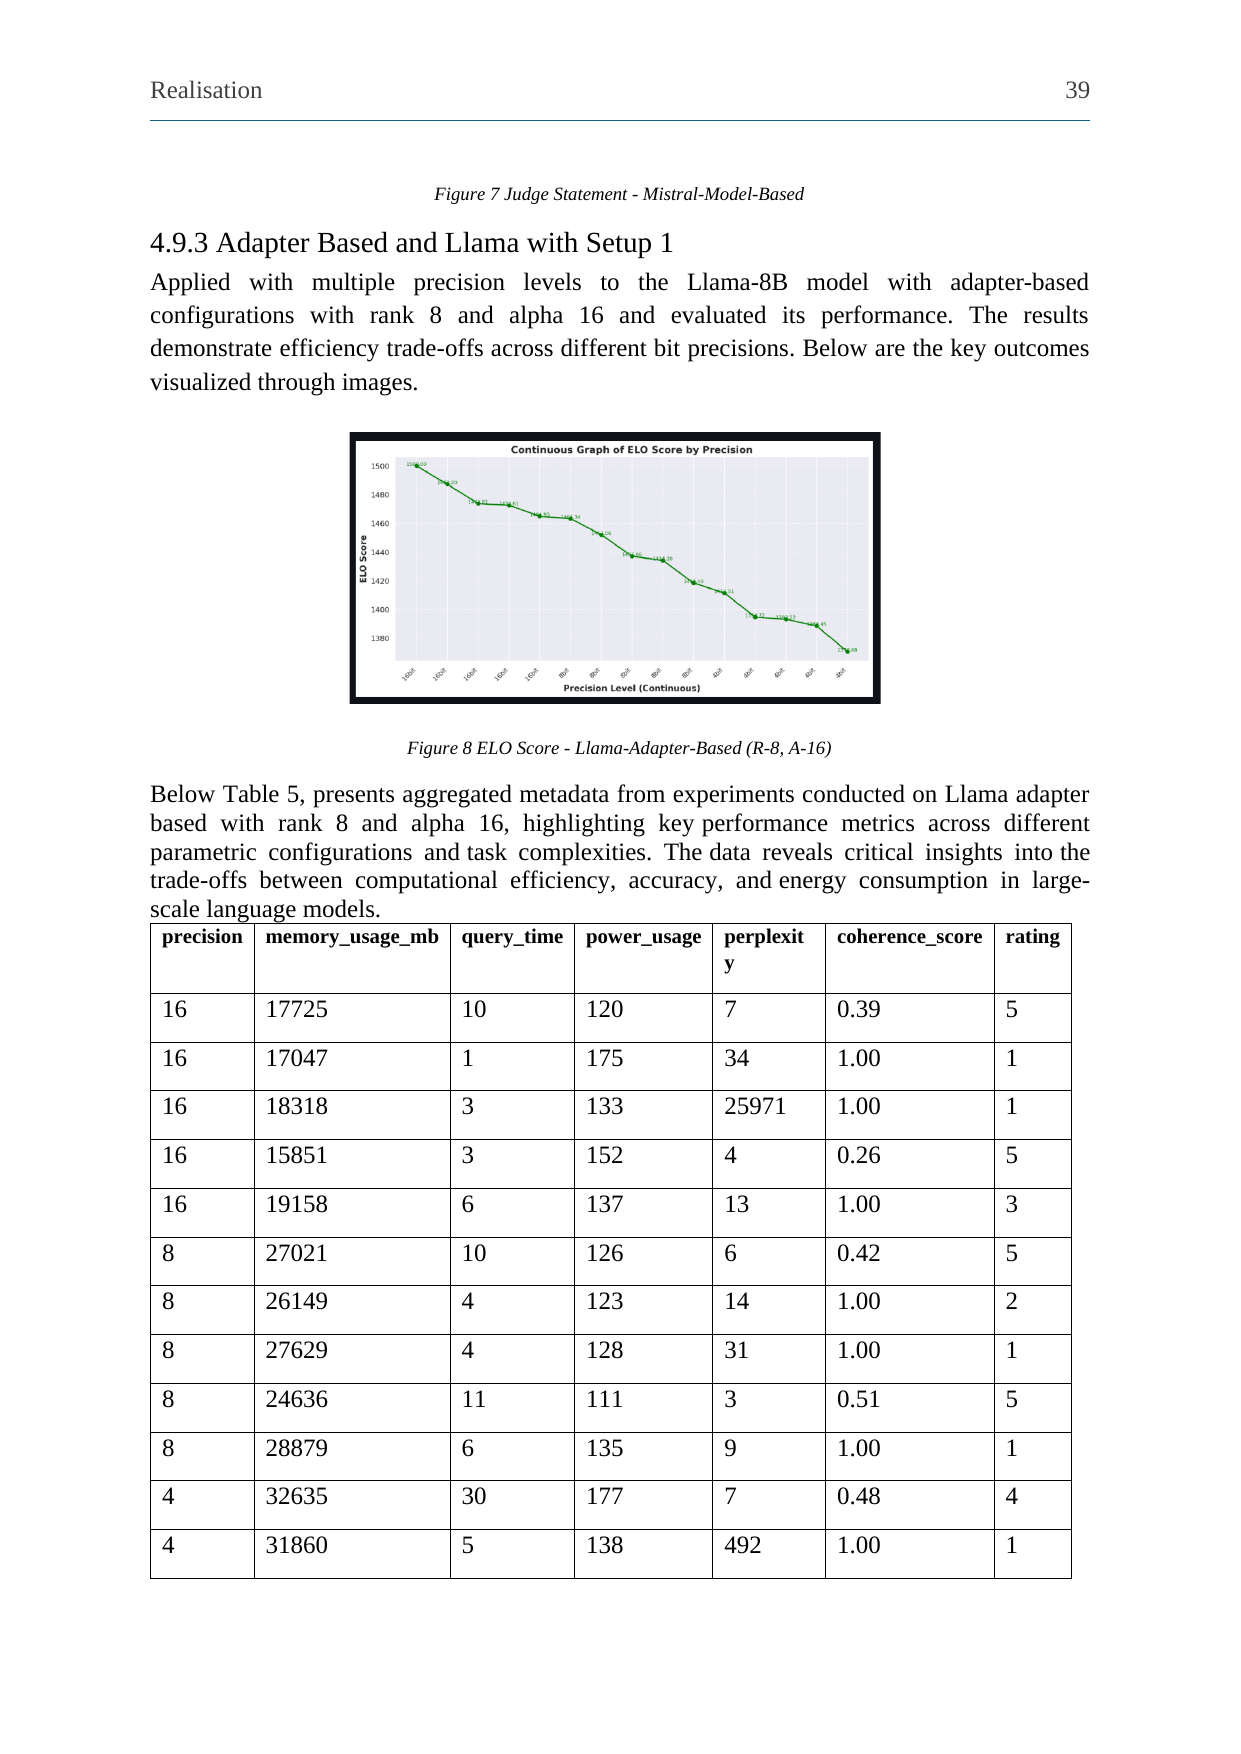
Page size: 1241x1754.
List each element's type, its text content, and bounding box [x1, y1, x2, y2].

subtitle 4.9.3 Adapter Based and Llama with Setup 1 [150, 226, 1090, 259]
table_cell 1 [995, 1530, 1071, 1578]
table_cell 8 [151, 1286, 254, 1334]
table_cell 13 [713, 1189, 825, 1237]
table_cell 128 [575, 1335, 712, 1383]
text Applied with multiple precision levels to the Llama-8B model with adapter-based configurations with rank 8 and alpha 16 and evaluated its performance. The results demonstrate efficiency trade-offs across different bit precisions. Below are the key outcomes visualized through images. [150, 267, 1090, 395]
table_cell 1 [995, 1433, 1071, 1480]
table_cell 16 [151, 1189, 254, 1237]
table_cell 7 [713, 994, 825, 1042]
table_cell 3 [451, 1091, 574, 1139]
table_cell 5 [995, 1140, 1071, 1188]
table_cell 5 [995, 1238, 1071, 1285]
table_cell 25971 [713, 1091, 825, 1139]
table_cell 9 [713, 1433, 825, 1480]
table_cell 16 [151, 1091, 254, 1139]
table_cell 120 [575, 994, 712, 1042]
table_cell 11 [451, 1384, 574, 1432]
table_cell 133 [575, 1091, 712, 1139]
table_cell 138 [575, 1530, 712, 1578]
table_cell 27629 [255, 1335, 450, 1383]
table_header precision [151, 924, 254, 993]
table_cell 1.00 [826, 1335, 994, 1383]
table_cell 3 [451, 1140, 574, 1188]
table_cell 126 [575, 1238, 712, 1285]
table_cell 152 [575, 1140, 712, 1188]
table_cell 19158 [255, 1189, 450, 1237]
table_header rating [995, 924, 1071, 993]
table_cell 8 [151, 1384, 254, 1432]
table_cell 3 [995, 1189, 1071, 1237]
table_cell 10 [451, 1238, 574, 1285]
table_cell 26149 [255, 1286, 450, 1334]
table_header coherence_score [826, 924, 994, 993]
table_cell 135 [575, 1433, 712, 1480]
table_cell 17047 [255, 1043, 450, 1090]
table_cell 15851 [255, 1140, 450, 1188]
table_cell 0.26 [826, 1140, 994, 1188]
table_cell 177 [575, 1481, 712, 1529]
table_cell 4 [151, 1481, 254, 1529]
table_cell 137 [575, 1189, 712, 1237]
table_cell 8 [151, 1238, 254, 1285]
table_cell 1.00 [826, 1433, 994, 1480]
table_header query_time [451, 924, 574, 993]
table_cell 28879 [255, 1433, 450, 1480]
table_cell 0.48 [826, 1481, 994, 1529]
table_cell 5 [995, 994, 1071, 1042]
table_cell 2 [995, 1286, 1071, 1334]
table_cell 16 [151, 1140, 254, 1188]
table_cell 0.42 [826, 1238, 994, 1285]
table_cell 34 [713, 1043, 825, 1090]
table_cell 14 [713, 1286, 825, 1334]
table_cell 0.39 [826, 994, 994, 1042]
table_cell 31 [713, 1335, 825, 1383]
table_cell 1.00 [826, 1530, 994, 1578]
table_cell 1 [995, 1091, 1071, 1139]
table_cell 1.00 [826, 1043, 994, 1090]
table_header power_usage [575, 924, 712, 993]
table_cell 8 [151, 1433, 254, 1480]
picture [349, 432, 881, 704]
table_cell 1 [995, 1335, 1071, 1383]
table_cell 32635 [255, 1481, 450, 1529]
table_cell 3 [713, 1384, 825, 1432]
table_cell 1.00 [826, 1189, 994, 1237]
table_cell 16 [151, 1043, 254, 1090]
table_cell 24636 [255, 1384, 450, 1432]
table_cell 18318 [255, 1091, 450, 1139]
table_cell 6 [451, 1433, 574, 1480]
table_cell 1.00 [826, 1286, 994, 1334]
table_cell 10 [451, 994, 574, 1042]
table_cell 4 [451, 1335, 574, 1383]
table_cell 5 [995, 1384, 1071, 1432]
table_cell 5 [451, 1530, 574, 1578]
table_cell 30 [451, 1481, 574, 1529]
table_header memory_usage_mb [255, 924, 450, 993]
table_cell 27021 [255, 1238, 450, 1285]
table_cell 111 [575, 1384, 712, 1432]
table_header perplexity [713, 924, 825, 993]
table_cell 0.51 [826, 1384, 994, 1432]
table_cell 175 [575, 1043, 712, 1090]
table_cell 1.00 [826, 1091, 994, 1139]
table_cell 6 [451, 1189, 574, 1237]
table_cell 17725 [255, 994, 450, 1042]
text Below Table 5, presents aggregated metadata from experiments conducted on Llama adapter based with rank 8 and alpha 16, highlighting key performance metrics across different parametric configurations and task complexities. The data reveals critical insights into the trade-offs between computational efficiency, accuracy, and energy consumption in large-scale language models. [150, 779, 1090, 923]
table_cell 31860 [255, 1530, 450, 1578]
table_cell 7 [713, 1481, 825, 1529]
table_cell 1 [995, 1043, 1071, 1090]
table_cell 4 [995, 1481, 1071, 1529]
table_cell 6 [713, 1238, 825, 1285]
table_cell 4 [713, 1140, 825, 1188]
table_cell 1 [451, 1043, 574, 1090]
table_cell 4 [451, 1286, 574, 1334]
table_cell 4 [151, 1530, 254, 1578]
table_cell 123 [575, 1286, 712, 1334]
table_cell 492 [713, 1530, 825, 1578]
table_cell 8 [151, 1335, 254, 1383]
table_cell 16 [151, 994, 254, 1042]
